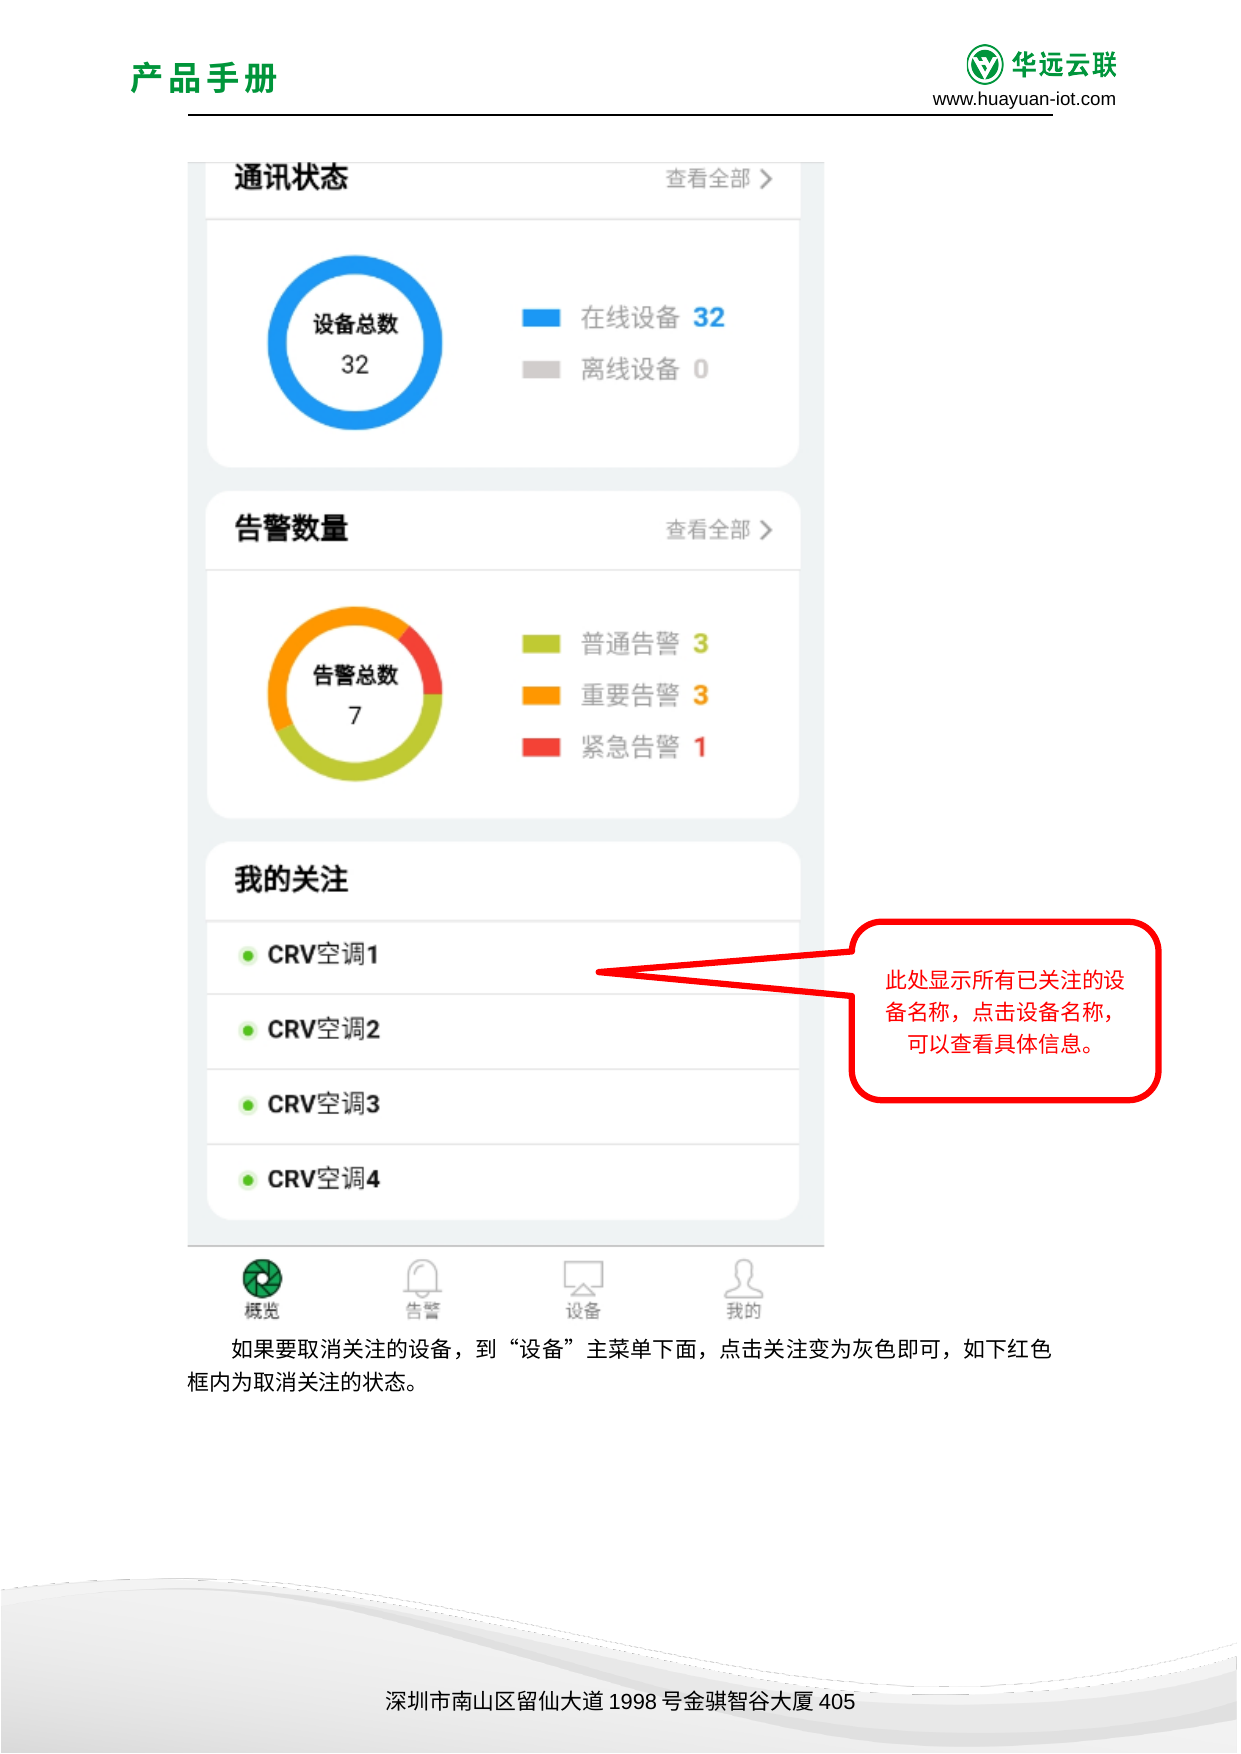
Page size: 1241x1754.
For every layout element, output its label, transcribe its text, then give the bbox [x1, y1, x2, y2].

picture [187, 162, 826, 1330]
picture [0, 1570, 1237, 1753]
picture [966, 44, 1117, 85]
picture [642, 957, 826, 990]
text 如果要取消关注的设备，到“设备”主菜单下面，点击关注变为灰色即可，如下红色框内为取消关注的状态。 [187, 1332, 1053, 1397]
